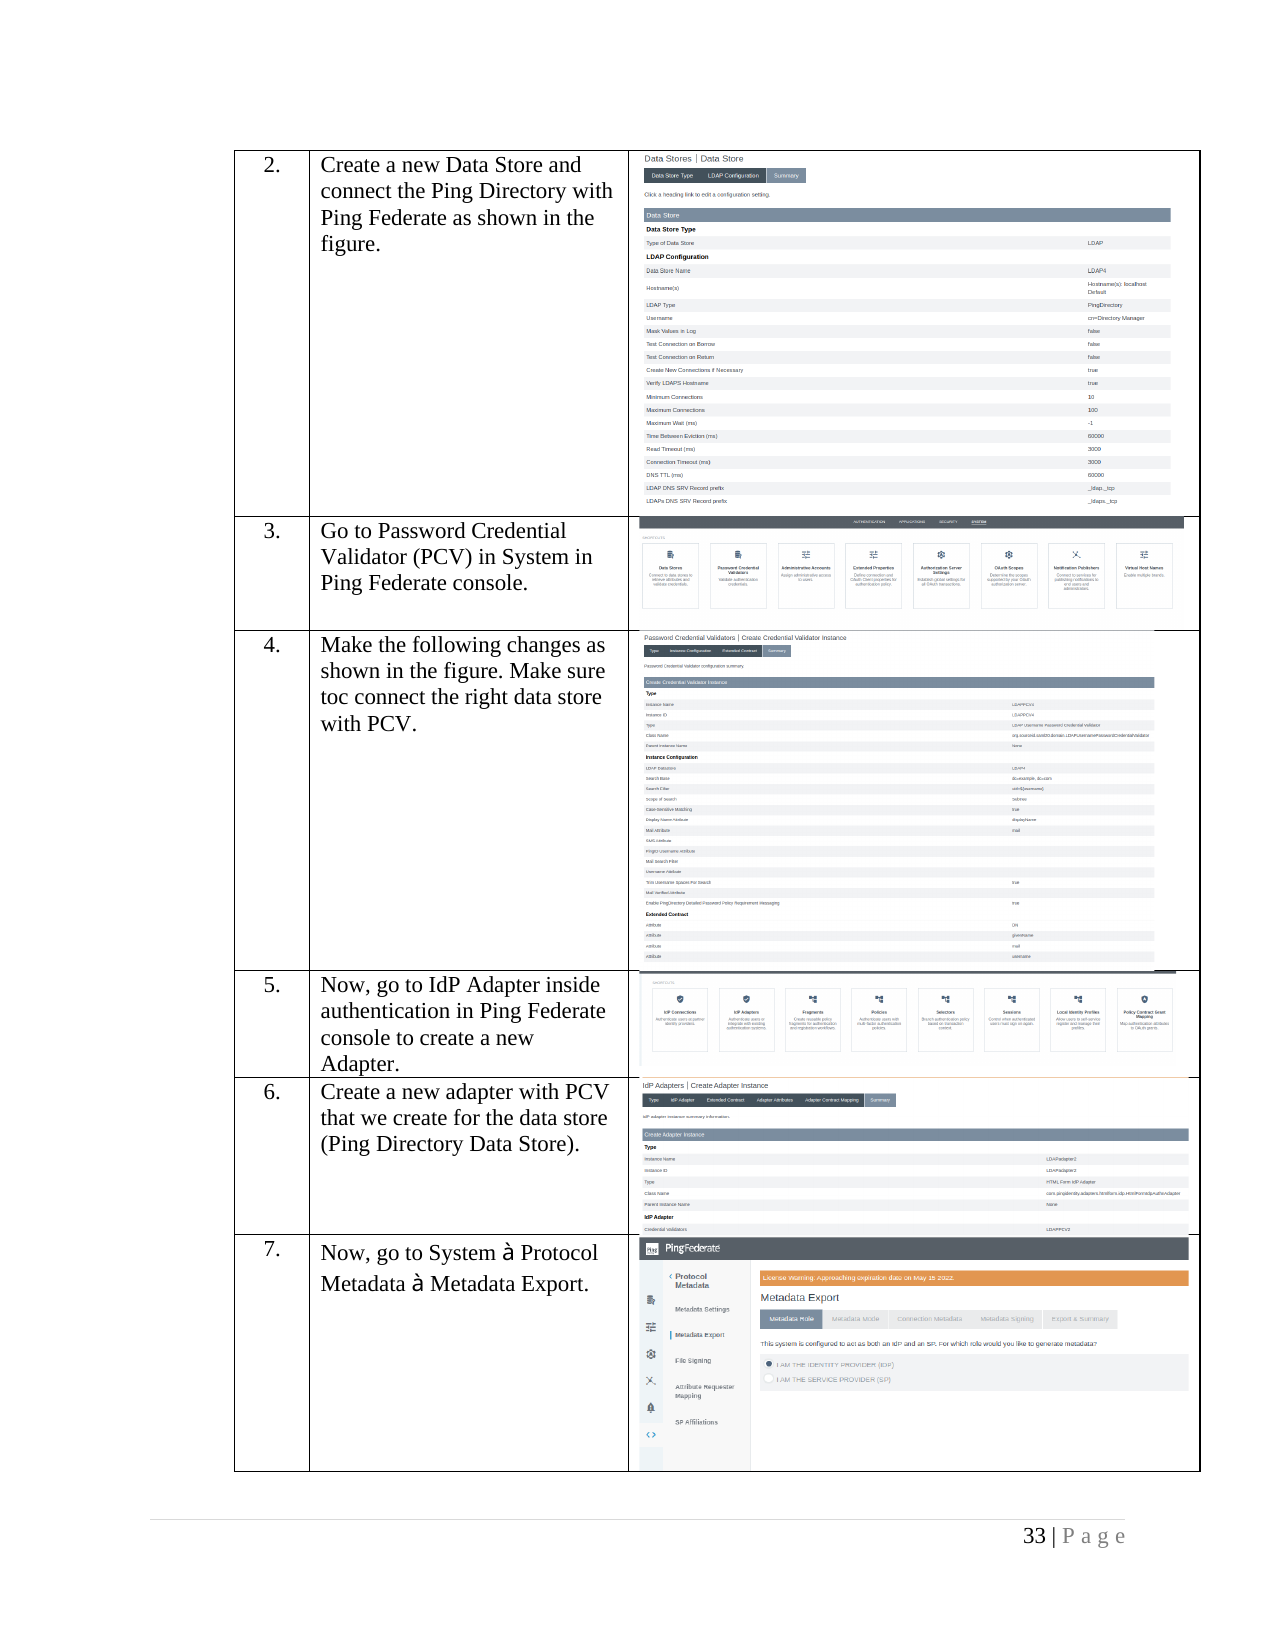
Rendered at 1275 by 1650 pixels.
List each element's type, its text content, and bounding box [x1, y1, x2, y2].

table_cell [629, 1235, 639, 1471]
table_cell [629, 151, 639, 516]
table_cell 5. [235, 971, 309, 1077]
table_cell 4. [235, 631, 309, 970]
table_cell [629, 631, 639, 970]
table_cell Now, go to IdP Adapter inside authentication in Ping Federate console to create a new Adapter. [310, 971, 628, 1077]
table_cell 3. [235, 517, 309, 630]
table_cell [629, 1078, 639, 1234]
table_cell 6. [235, 1078, 309, 1234]
table_cell [1189, 1078, 1199, 1234]
table_cell [1171, 151, 1199, 516]
table_cell Now, go to System à Protocol Metadata à Metadata Export. [310, 1235, 628, 1471]
table_cell [1189, 1235, 1199, 1471]
table_cell [629, 971, 1199, 1077]
table_cell 7. [235, 1235, 309, 1471]
table_cell Go to Password Credential Validator (PCV) in System in Ping Federate console. [310, 517, 628, 630]
table_cell Make the following changes as shown in the figure. Make sure toc connect the right data store with PCV. [310, 631, 628, 970]
picture [639, 151, 1184, 1066]
table_cell 2. [235, 151, 309, 516]
picture [639, 1077, 1189, 1471]
table_cell Create a new Data Store and connect the Ping Directory with Ping Federate as shown in the figure. [310, 151, 628, 516]
table_cell [1155, 631, 1199, 970]
table_cell [1184, 517, 1199, 630]
table_cell Create a new adapter with PCV that we create for the data store (Ping Directory Data Store). [310, 1078, 628, 1234]
table_cell [629, 517, 639, 630]
